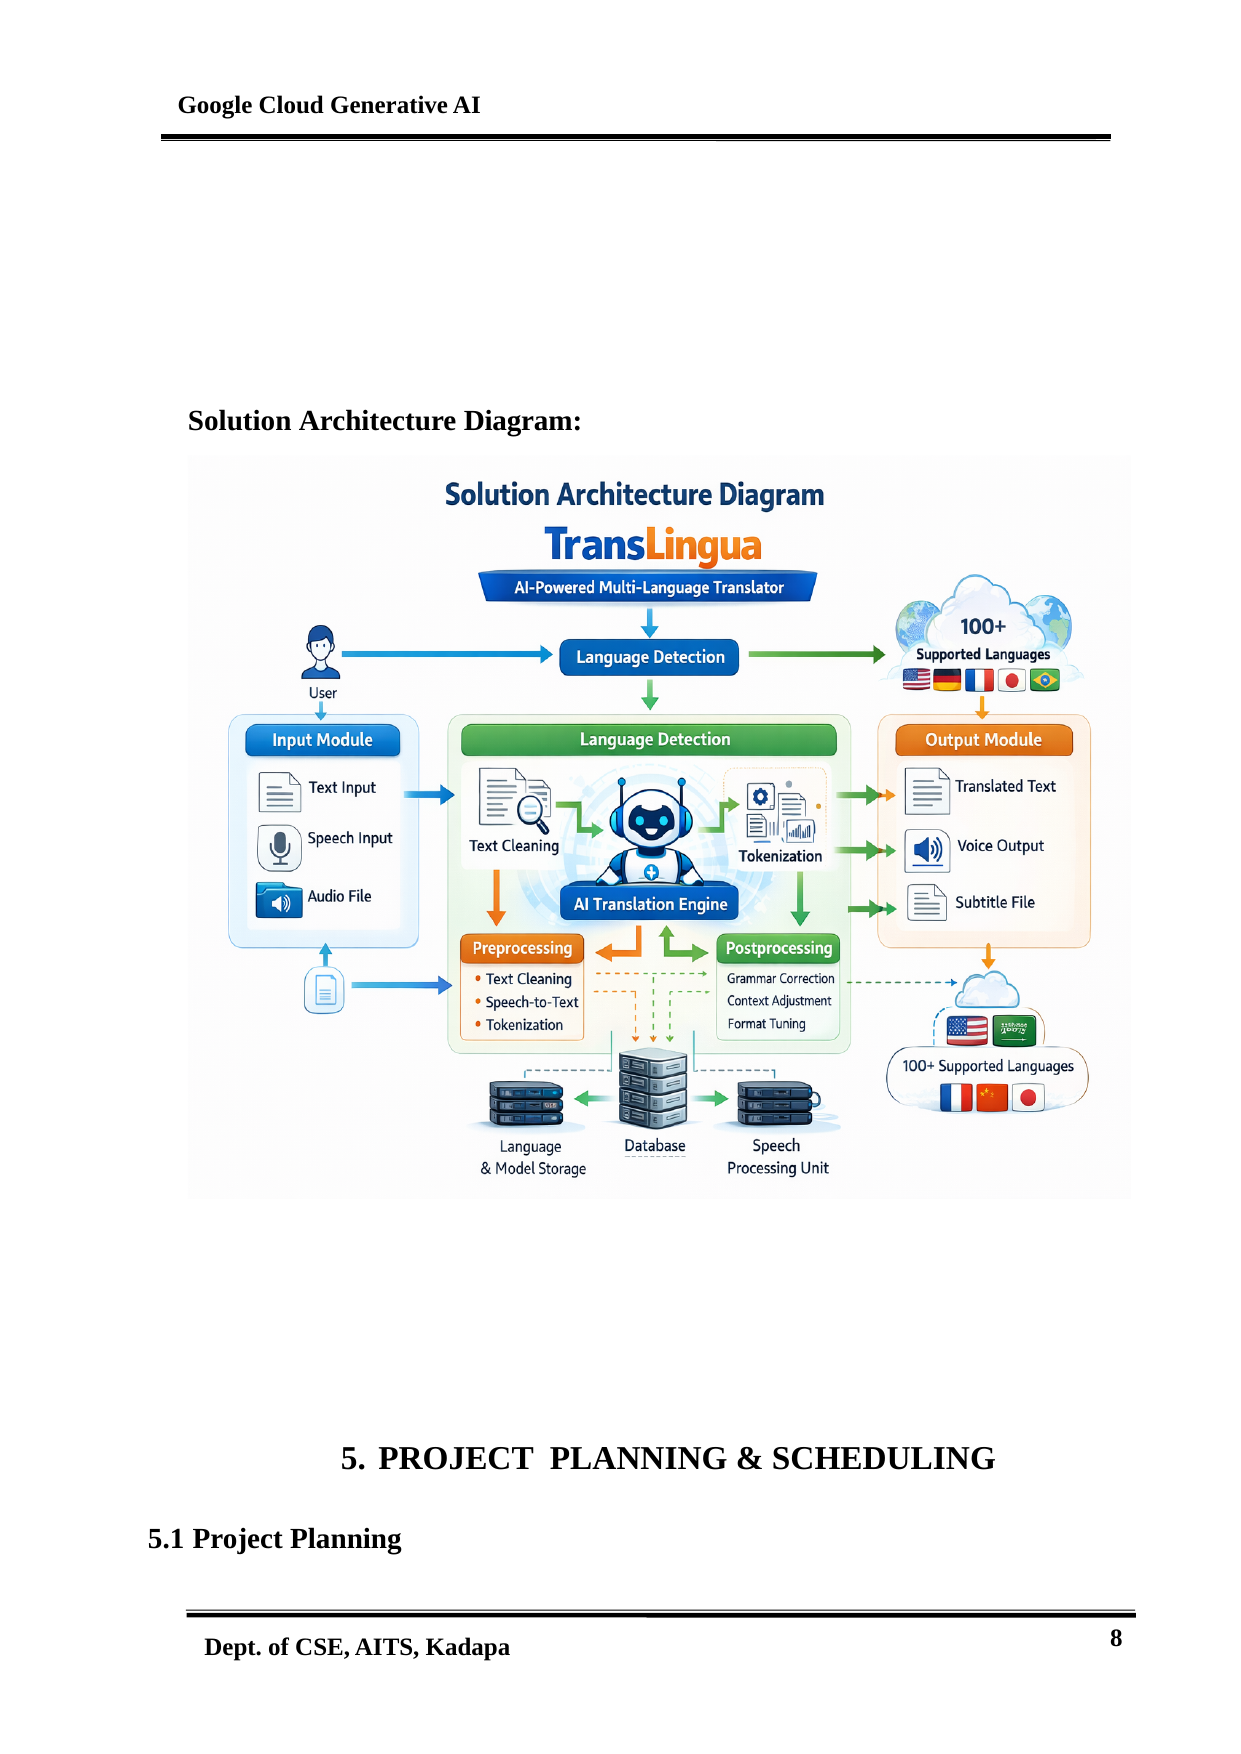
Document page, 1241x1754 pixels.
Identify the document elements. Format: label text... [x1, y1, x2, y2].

text 5.1 Project Planning [148, 1521, 1122, 1555]
picture [187, 455, 1131, 1199]
list PROJECT PLANNING & SCHEDULING [215, 1438, 1122, 1477]
text Solution Architecture Diagram: [188, 403, 1122, 437]
